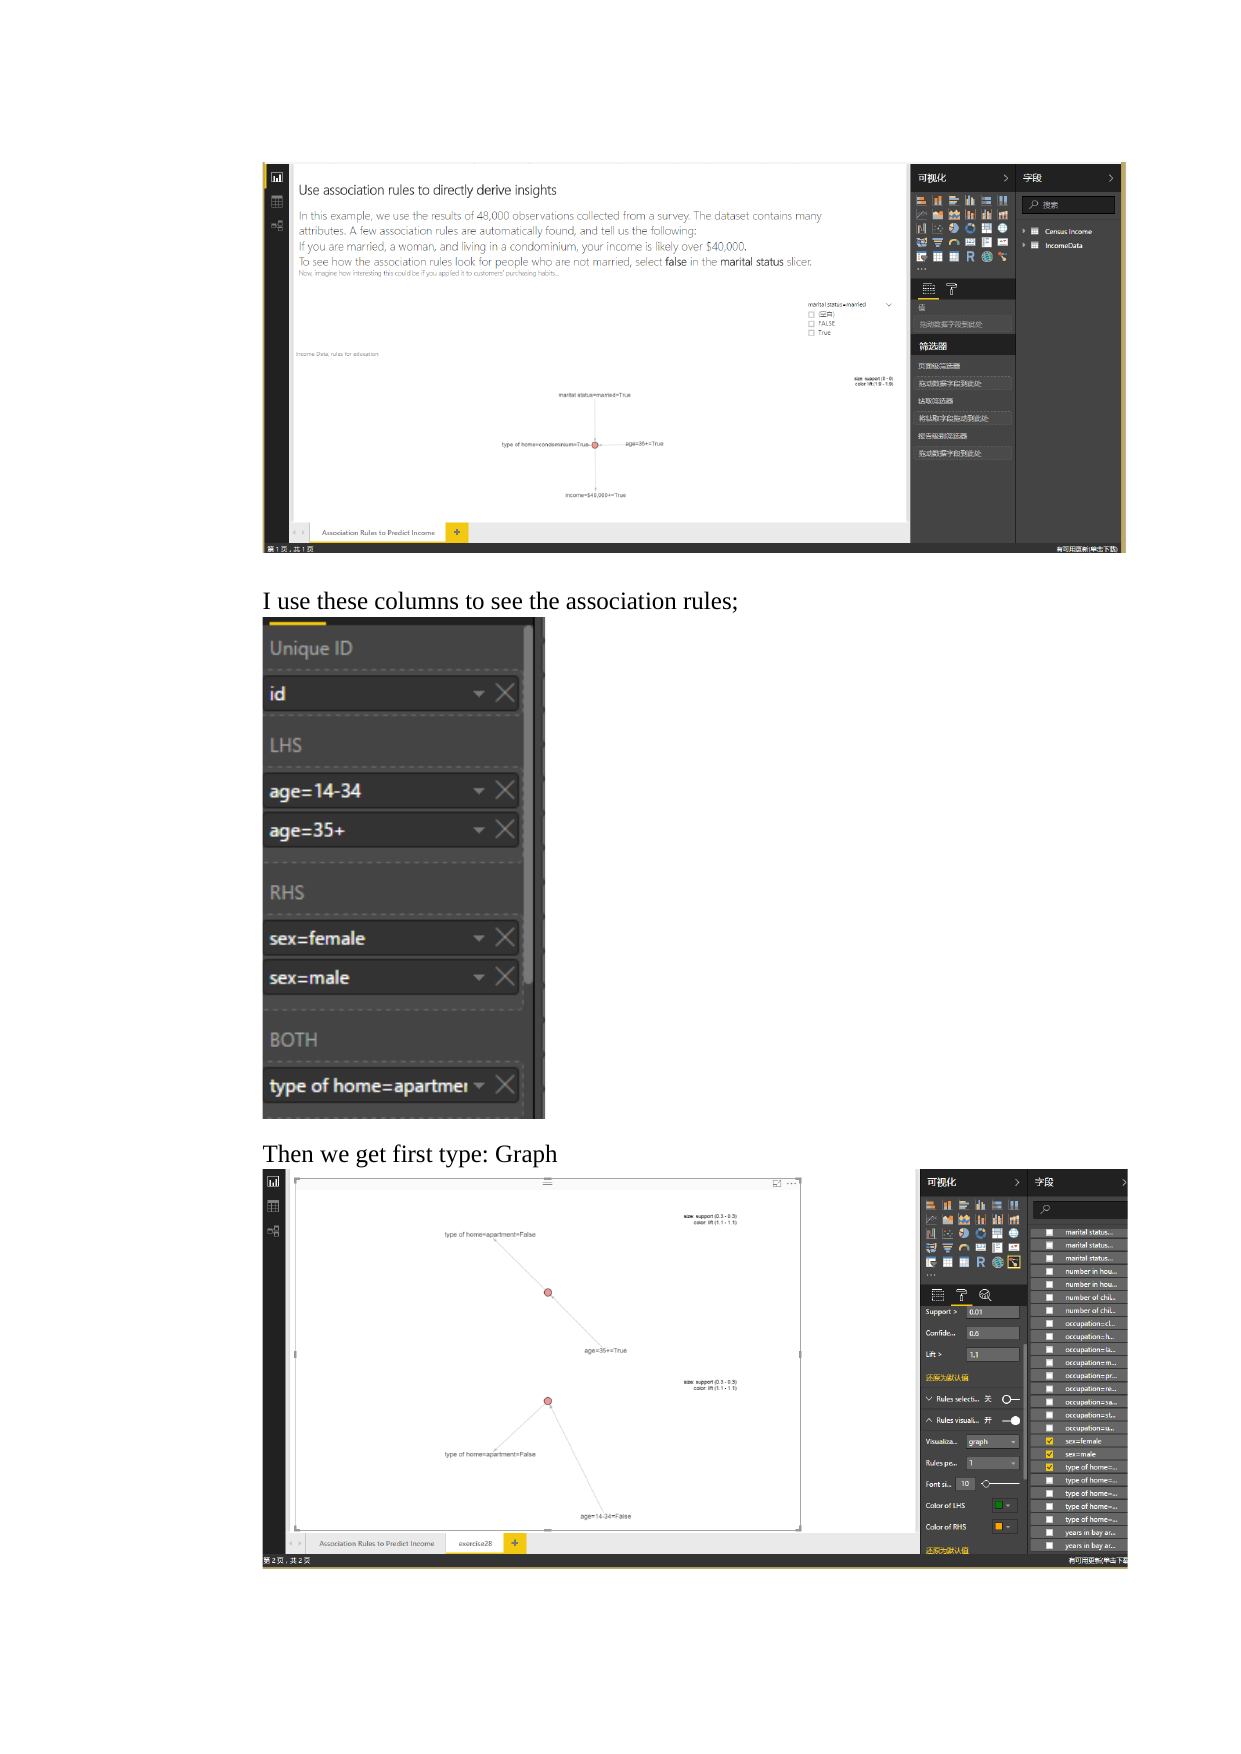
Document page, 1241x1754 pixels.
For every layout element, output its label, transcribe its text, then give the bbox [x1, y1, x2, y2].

picture [262, 617, 546, 1119]
list Then we get first type: Graph [262, 1137, 1053, 1169]
picture [262, 162, 1128, 553]
list I use these columns to see the association rules; [262, 584, 1053, 617]
picture [262, 1169, 1128, 1569]
